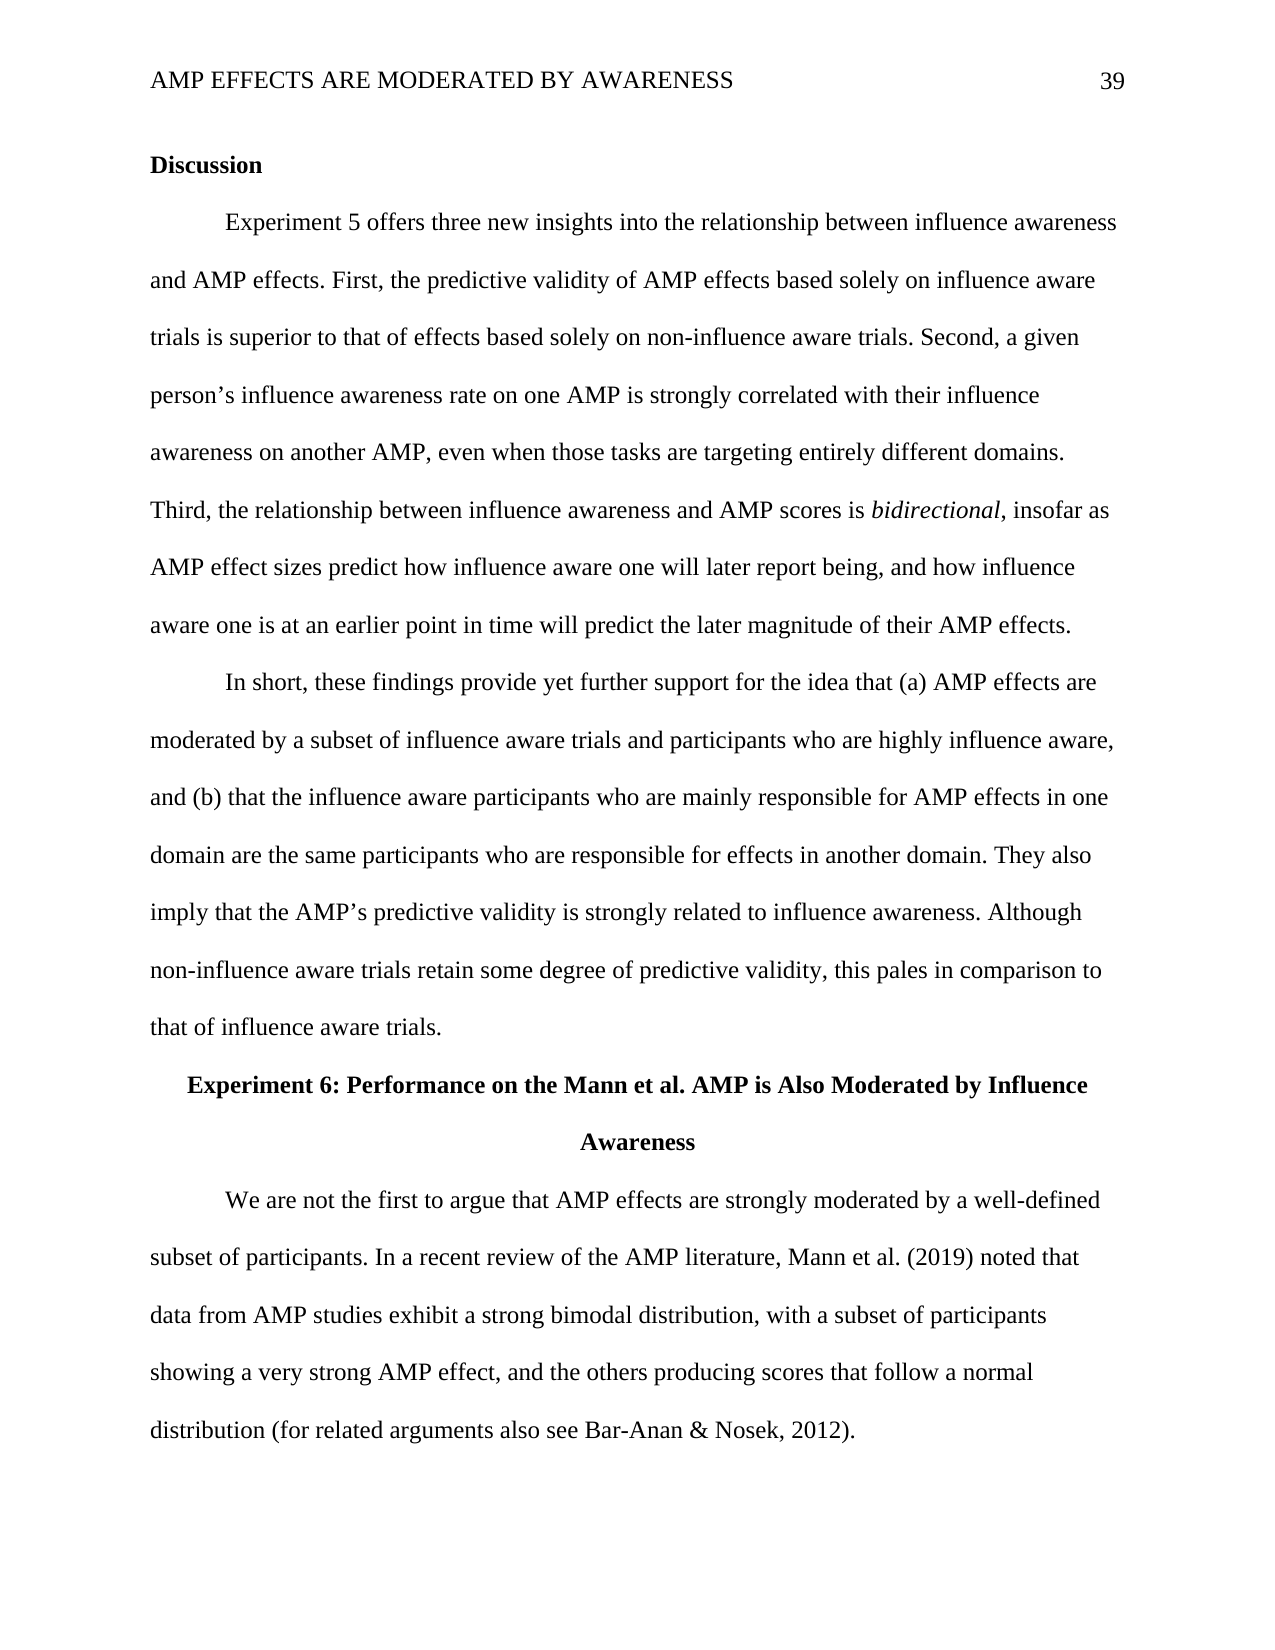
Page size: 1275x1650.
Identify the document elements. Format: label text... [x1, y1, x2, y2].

text Experiment 5 offers three new insights into the relationship between influence awareness and AMP effects. First, the predictive validity of AMP effects based solely on influence aware trials is superior to that of effects based solely on non-influence aware trials. Second, a given person’s influence awareness rate on one AMP is strongly correlated with their influence awareness on another AMP, even when those tasks are targeting entirely different domains. Third, the relationship between influence awareness and AMP scores is bidirectional, insofar as AMP effect sizes predict how influence aware one will later report being, and how influence aware one is at an earlier point in time will predict the later magnitude of their AMP effects. [150, 207, 1125, 639]
text We are not the first to argue that AMP effects are strongly moderated by a well-defined subset of participants. In a recent review of the AMP literature, Mann et al. (2019) noted that data from AMP studies exhibit a strong bimodal distribution, with a subset of participants showing a very strong AMP effect, and the others producing scores that follow a normal distribution (for related arguments also see Bar-Anan & Nosek, 2012). [150, 1185, 1125, 1444]
subtitle Experiment 6: Performance on the Mann et al. AMP is Also Moderated by Influence Awareness [150, 1070, 1125, 1156]
text In short, these findings provide yet further support for the idea that (a) AMP effects are moderated by a subset of influence aware trials and participants who are highly influence aware, and (b) that the influence aware participants who are mainly responsible for AMP effects in one domain are the same participants who are responsible for effects in another domain. They also imply that the AMP’s predictive validity is strongly related to influence awareness. Although non-influence aware trials retain some degree of predictive validity, this pales in comparison to that of influence aware trials. [150, 667, 1125, 1041]
subtitle Discussion [150, 150, 1125, 179]
